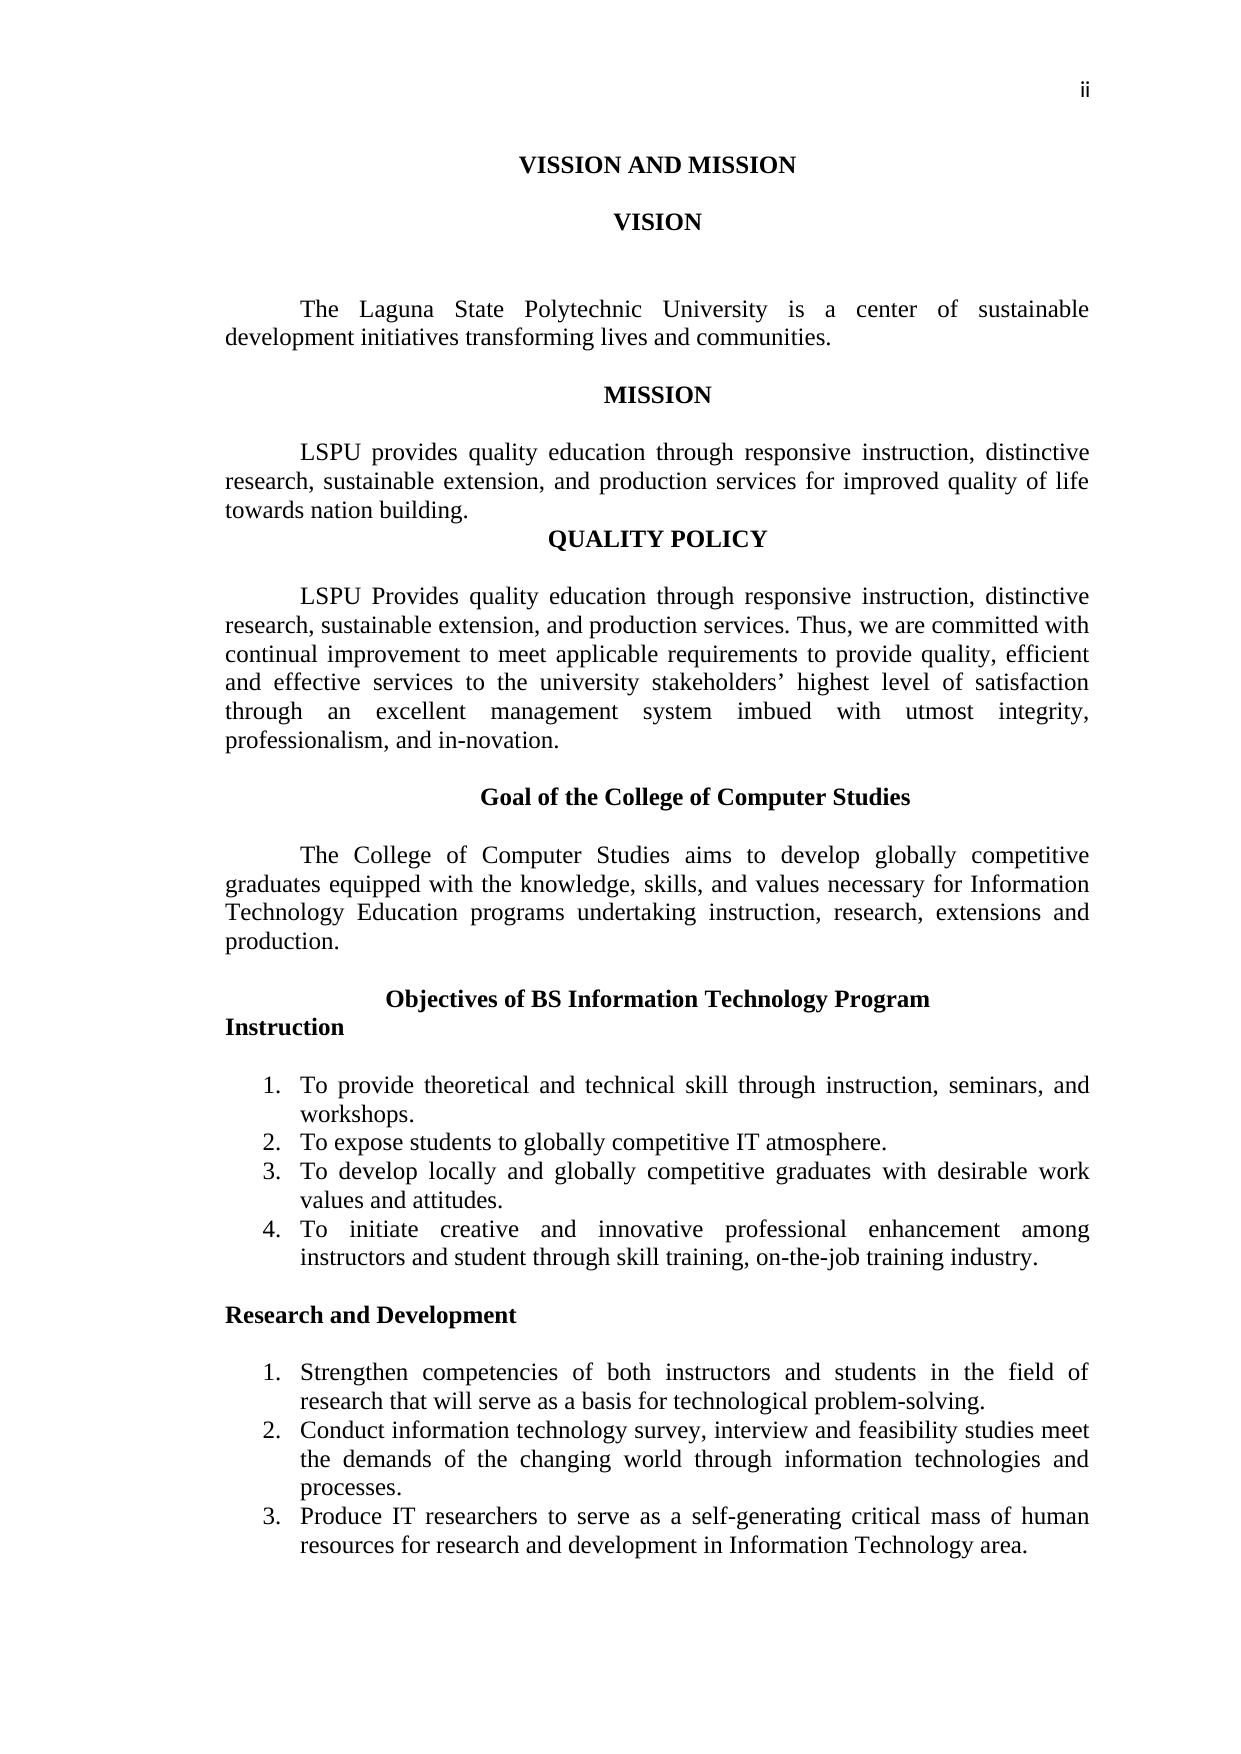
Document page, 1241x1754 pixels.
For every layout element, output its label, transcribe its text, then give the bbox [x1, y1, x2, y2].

text Objectives of BS Information Technology Program [225, 984, 1090, 1012]
text LSPU provides quality education through responsive instruction, distinctive research, sustainable extension, and production services for improved quality of life towards nation building. [225, 437, 1090, 524]
text QUALITY POLICY [225, 524, 1090, 552]
list Conduct information technology survey, interview and feasibility studies meet the demands of the changing world through information technologies and processes. [262, 1415, 1090, 1501]
text LSPU Provides quality education through responsive instruction, distinctive research, sustainable extension, and production services. Thus, we are committed with continual improvement to meet applicable requirements to provide quality, efficient and effective services to the university stakeholders’ highest level of satisfaction through an excellent management system imbued with utmost integrity, professionalism, and in-novation. [225, 581, 1090, 754]
text The Laguna State Polytechnic University is a center of sustainable development initiatives transforming lives and communities. [225, 294, 1090, 351]
text Instruction [225, 1012, 1090, 1041]
list Produce IT researchers to serve as a self-generating critical mass of human resources for research and development in Information Technology area. [262, 1501, 1090, 1559]
text The College of Computer Studies aims to develop globally competitive graduates equipped with the knowledge, skills, and values necessary for Information Technology Education programs undertaking instruction, research, extensions and production. [225, 840, 1090, 955]
text Research and Development [225, 1300, 1090, 1329]
text Goal of the College of Computer Studies [225, 782, 1090, 811]
list To expose students to globally competitive IT atmosphere. [262, 1127, 1090, 1156]
list Strengthen competencies of both instructors and students in the field of research that will serve as a basis for technological problem-solving. [262, 1357, 1090, 1415]
list To provide theoretical and technical skill through instruction, seminars, and workshops. [262, 1070, 1090, 1127]
text VISION [225, 207, 1090, 236]
list To initiate creative and innovative professional enhancement among instructors and student through skill training, on-the-job training industry. [262, 1214, 1090, 1271]
list To develop locally and globally competitive graduates with desirable work values and attitudes. [262, 1156, 1090, 1214]
text MISSION [225, 380, 1090, 409]
text VISSION AND MISSION [225, 150, 1090, 179]
